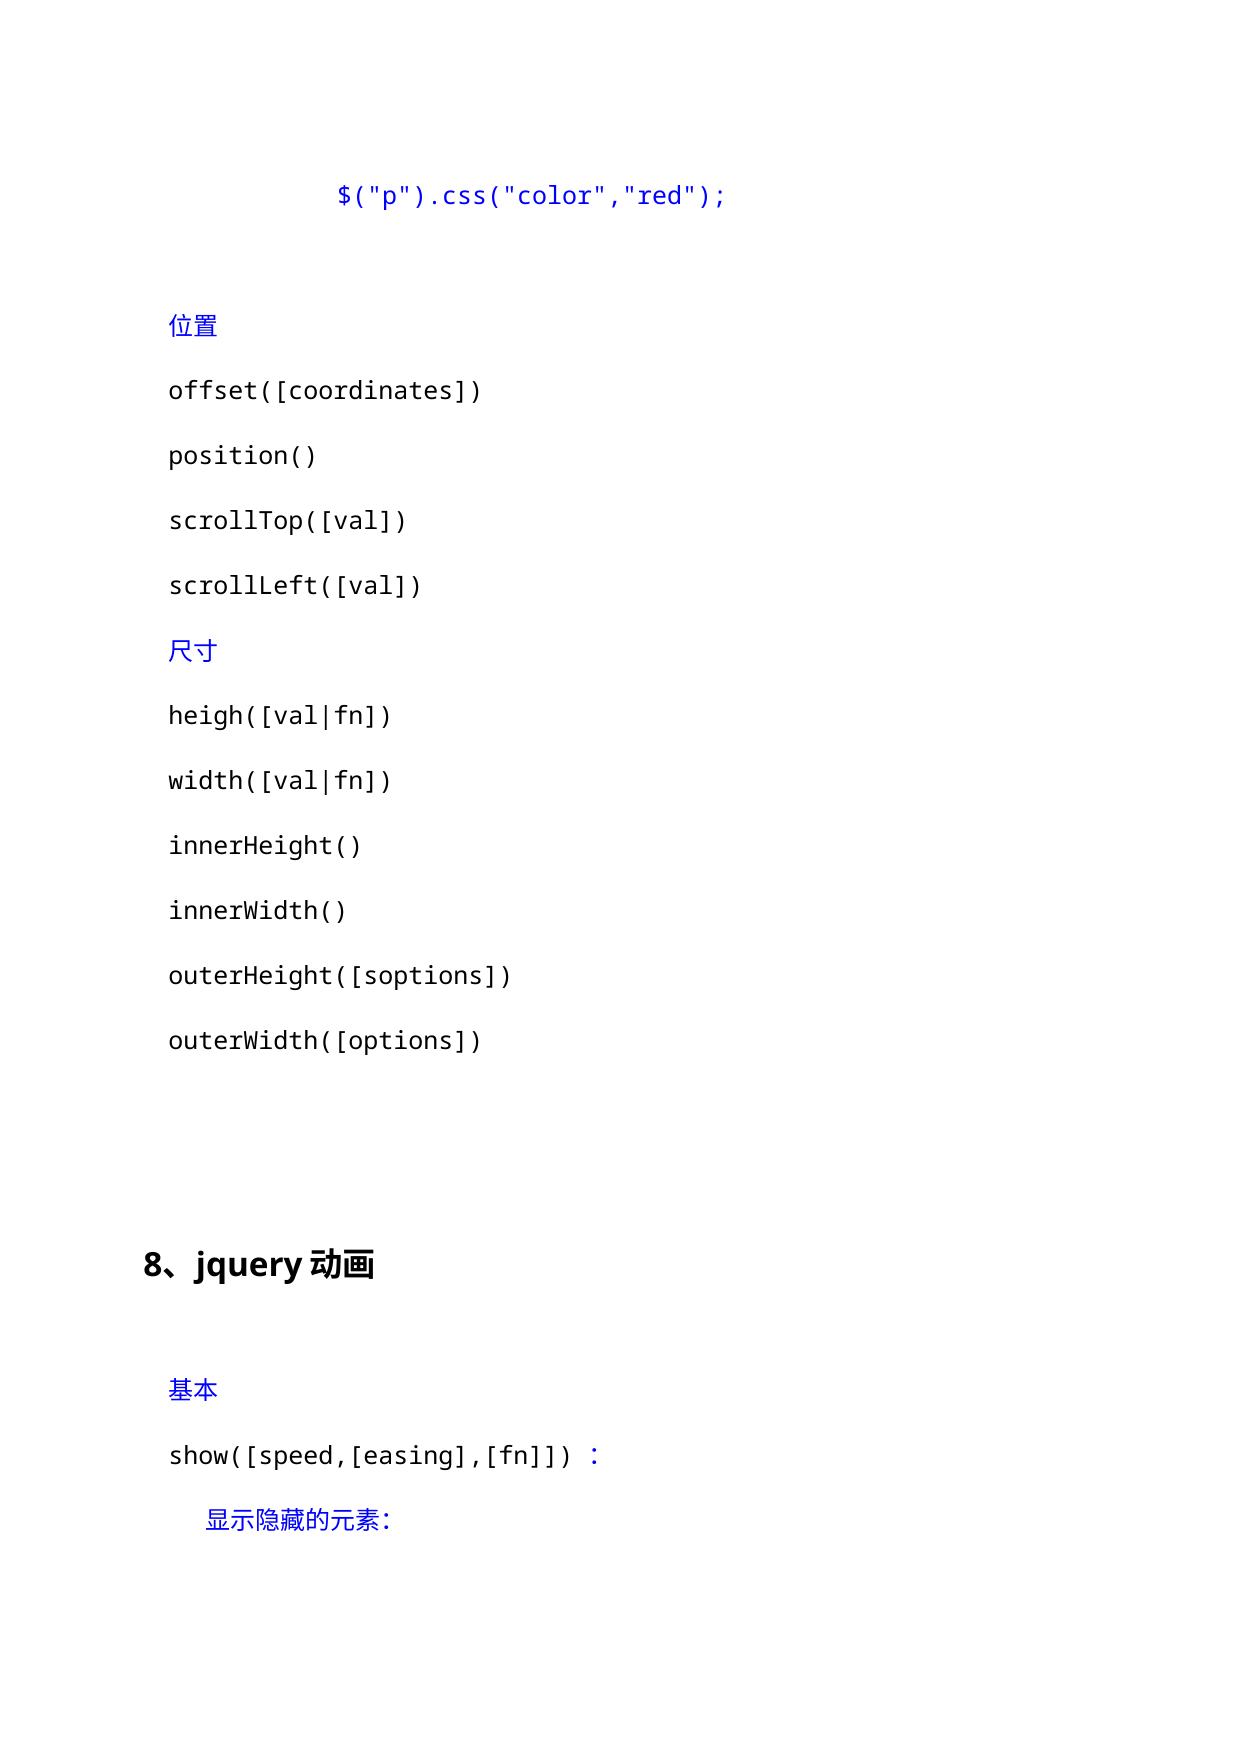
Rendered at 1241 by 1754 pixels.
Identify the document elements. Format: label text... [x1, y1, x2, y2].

text 尺寸 [168, 617, 1122, 682]
text innerWidth() [168, 877, 1122, 942]
text outerWidth([options]) [168, 1007, 1122, 1072]
text 基本 [168, 1356, 1122, 1421]
text offset([coordinates]) [168, 357, 1122, 422]
text scrollLeft([val]) [168, 552, 1122, 617]
text outerHeight([soptions]) [168, 942, 1122, 1007]
text width([val|fn]) [168, 747, 1122, 812]
text 显示隐藏的元素： [168, 1486, 1122, 1551]
subtitle 8、jquery动画 [143, 1229, 1097, 1294]
text innerHeight() [168, 812, 1122, 877]
text $("p").css("color","red"); [299, 162, 1122, 227]
text 位置 [168, 292, 1122, 357]
text scrollTop([val]) [168, 487, 1122, 552]
text position() [168, 422, 1122, 487]
text show([speed,[easing],[fn]]) ： [168, 1421, 1122, 1486]
text heigh([val|fn]) [168, 682, 1122, 747]
